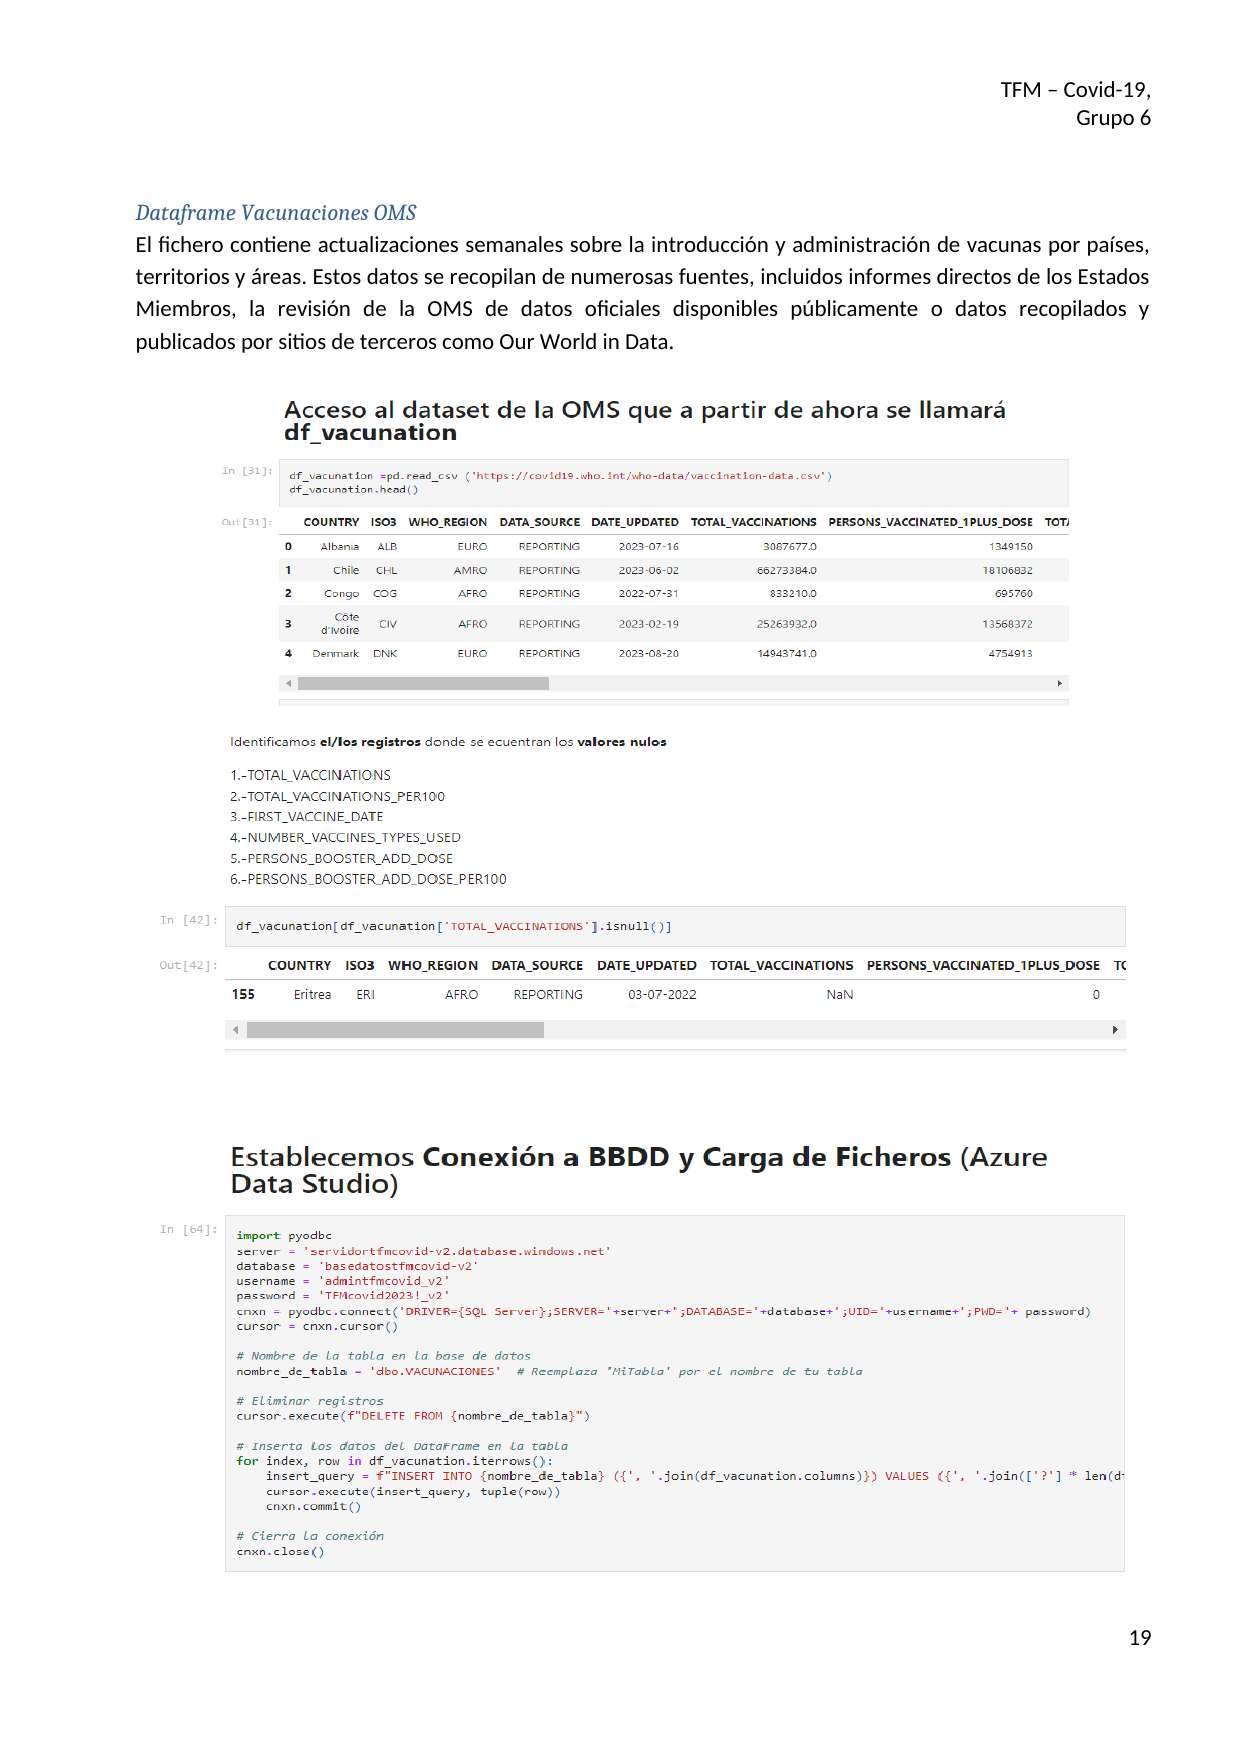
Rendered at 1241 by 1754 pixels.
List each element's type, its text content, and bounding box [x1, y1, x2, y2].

text El fichero contiene actualizaciones semanales sobre la introducción y administración de vacunas por países, territorios y áreas. Estos datos se recopilan de numerosas fuentes, incluidos informes directos de los Estados Miembros, la revisión de la OMS de datos oficiales disponibles públicamente o datos recopilados y publicados por sitios de terceros como Our World in Data. [135, 230, 1151, 355]
picture [149, 1129, 1138, 1577]
picture [149, 730, 1138, 1052]
subtitle Dataframe Vacunaciones OMS [135, 200, 1151, 226]
picture [209, 379, 1078, 706]
